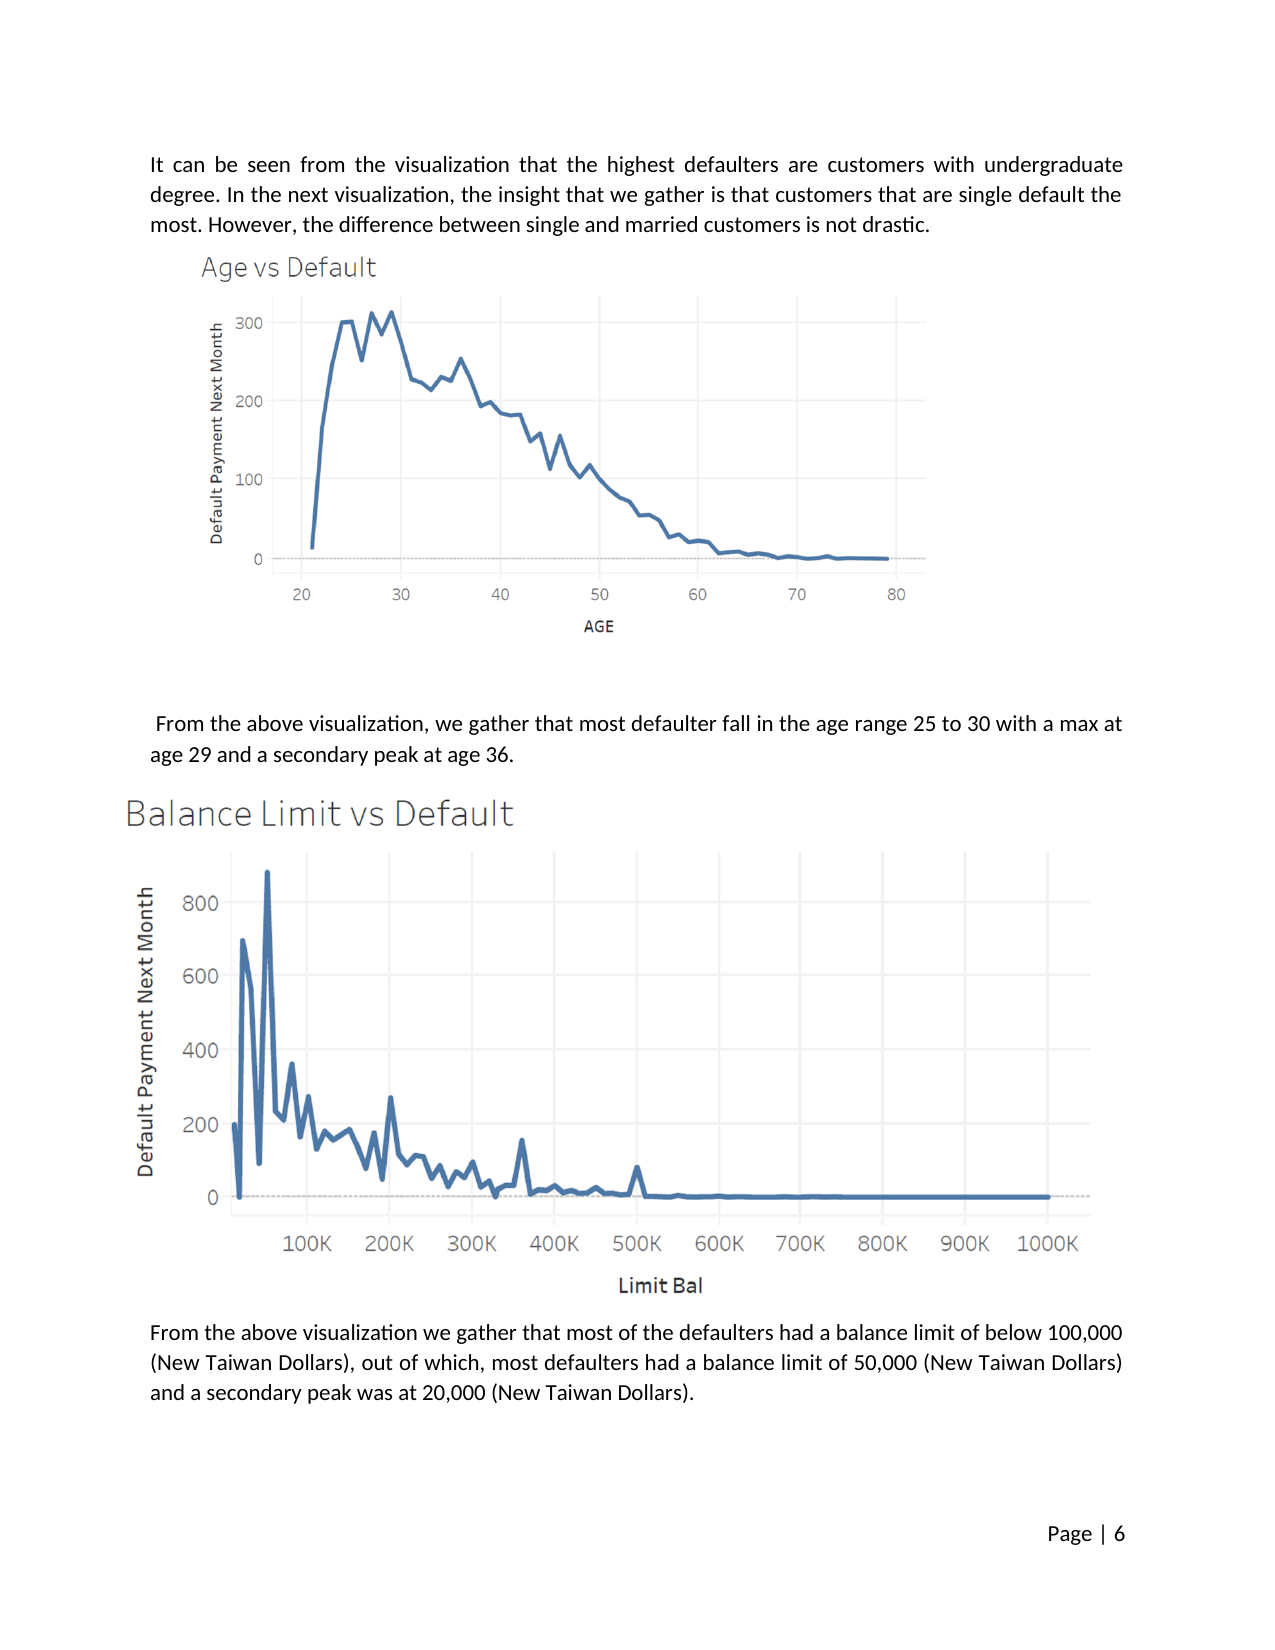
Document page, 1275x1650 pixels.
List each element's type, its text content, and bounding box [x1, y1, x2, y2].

text From the above visualization, we gather that most defaulter fall in the age range 25 to 30 with a max at age 29 and a secondary peak at age 36. [150, 709, 1125, 768]
picture [195, 247, 930, 642]
picture [120, 789, 1100, 1297]
text It can be seen from the visualization that the highest defaulters are customers with undergraduate degree. In the next visualization, the insight that we gather is that customers that are single default the most. However, the difference between single and married customers is not drastic. [150, 150, 1125, 238]
